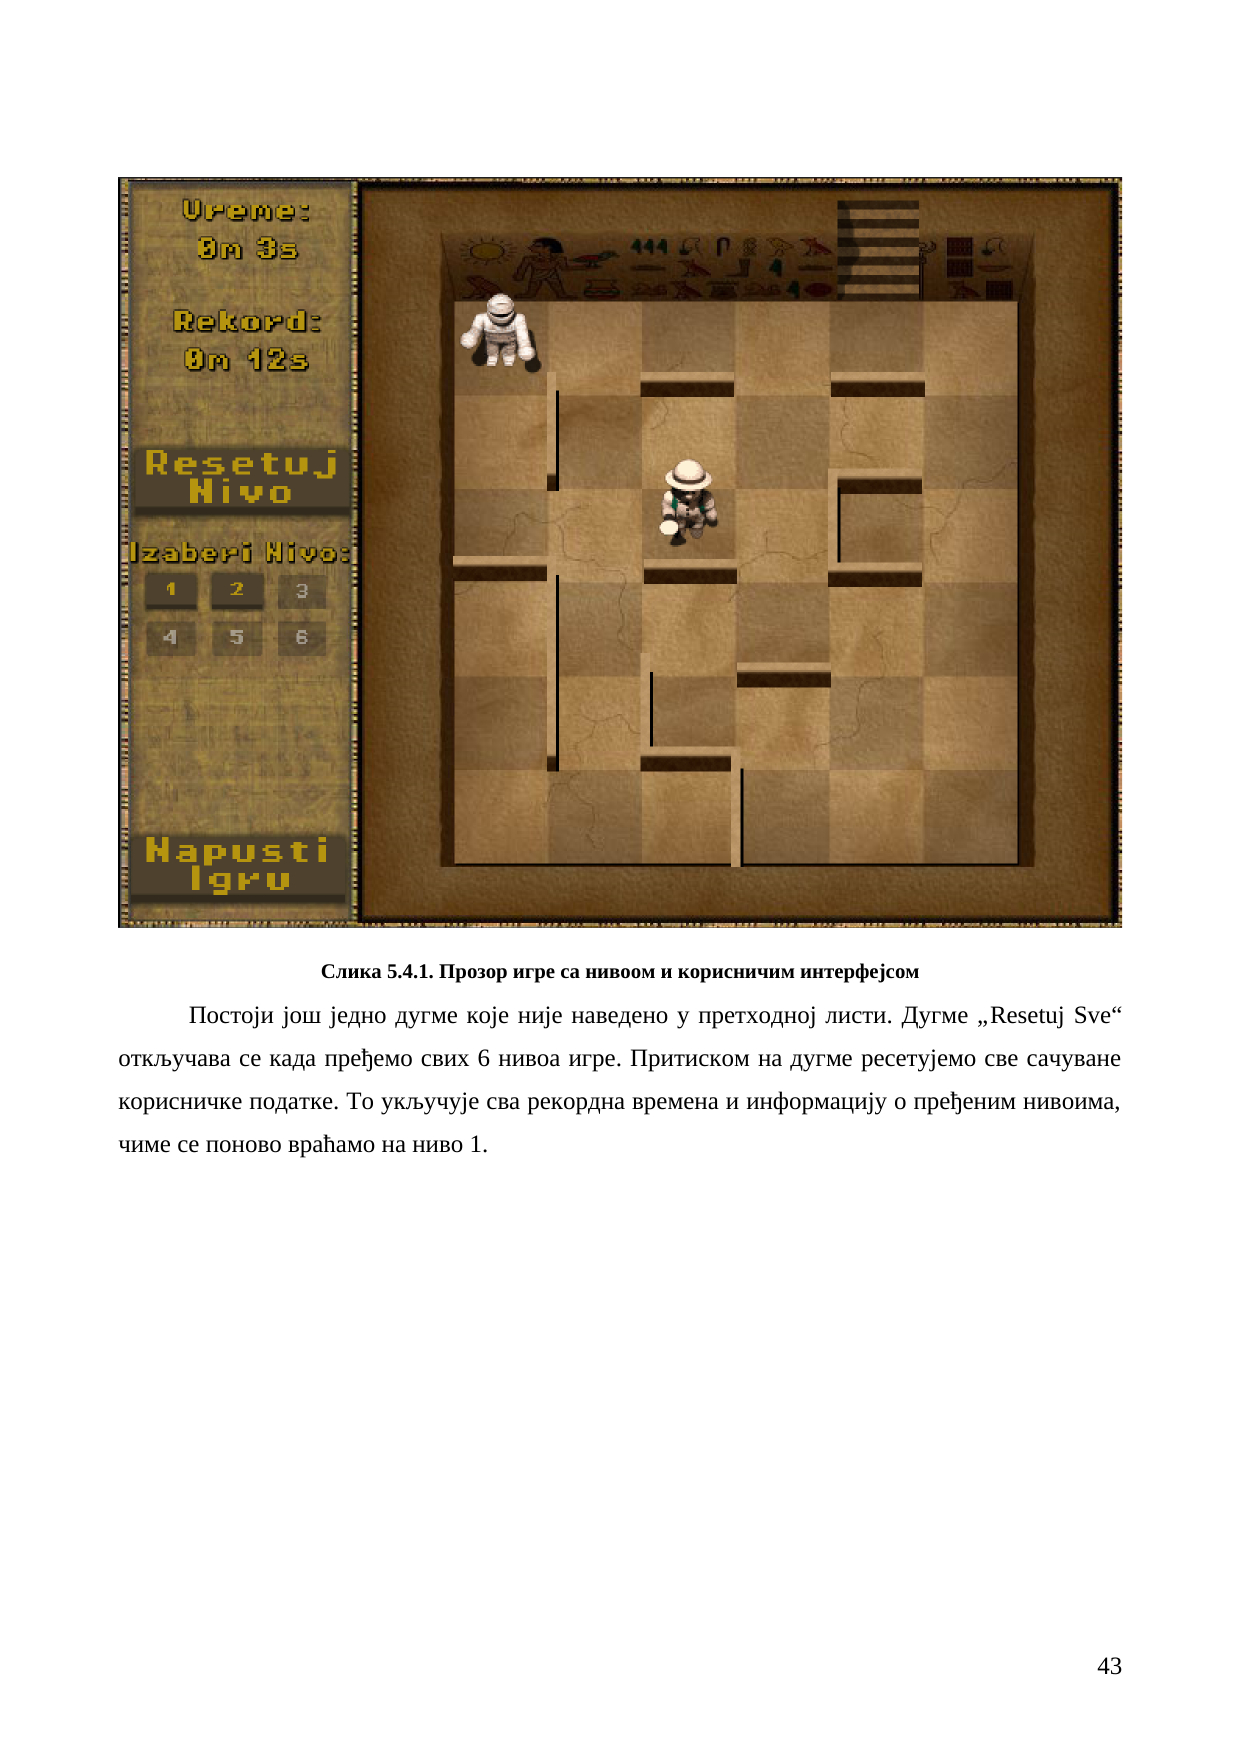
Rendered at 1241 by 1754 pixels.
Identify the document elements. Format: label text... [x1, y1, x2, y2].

text Слика 5.4.1. Прозор игре са нивоом и корисничим интерфејсом [118, 959, 1122, 983]
picture [118, 177, 1123, 928]
text Постоји још једно дугме које није наведено у претходној листи. Дугме „Resetuj Sve“ откључава се када пређемо свих 6 нивоа игре. Притиском на дугме ресетујемо све сачуване корисничке податке. То укључује сва рекордна времена и информацију о пређеним нивоима, чиме се поново враћамо на ниво 1. [118, 1000, 1122, 1158]
